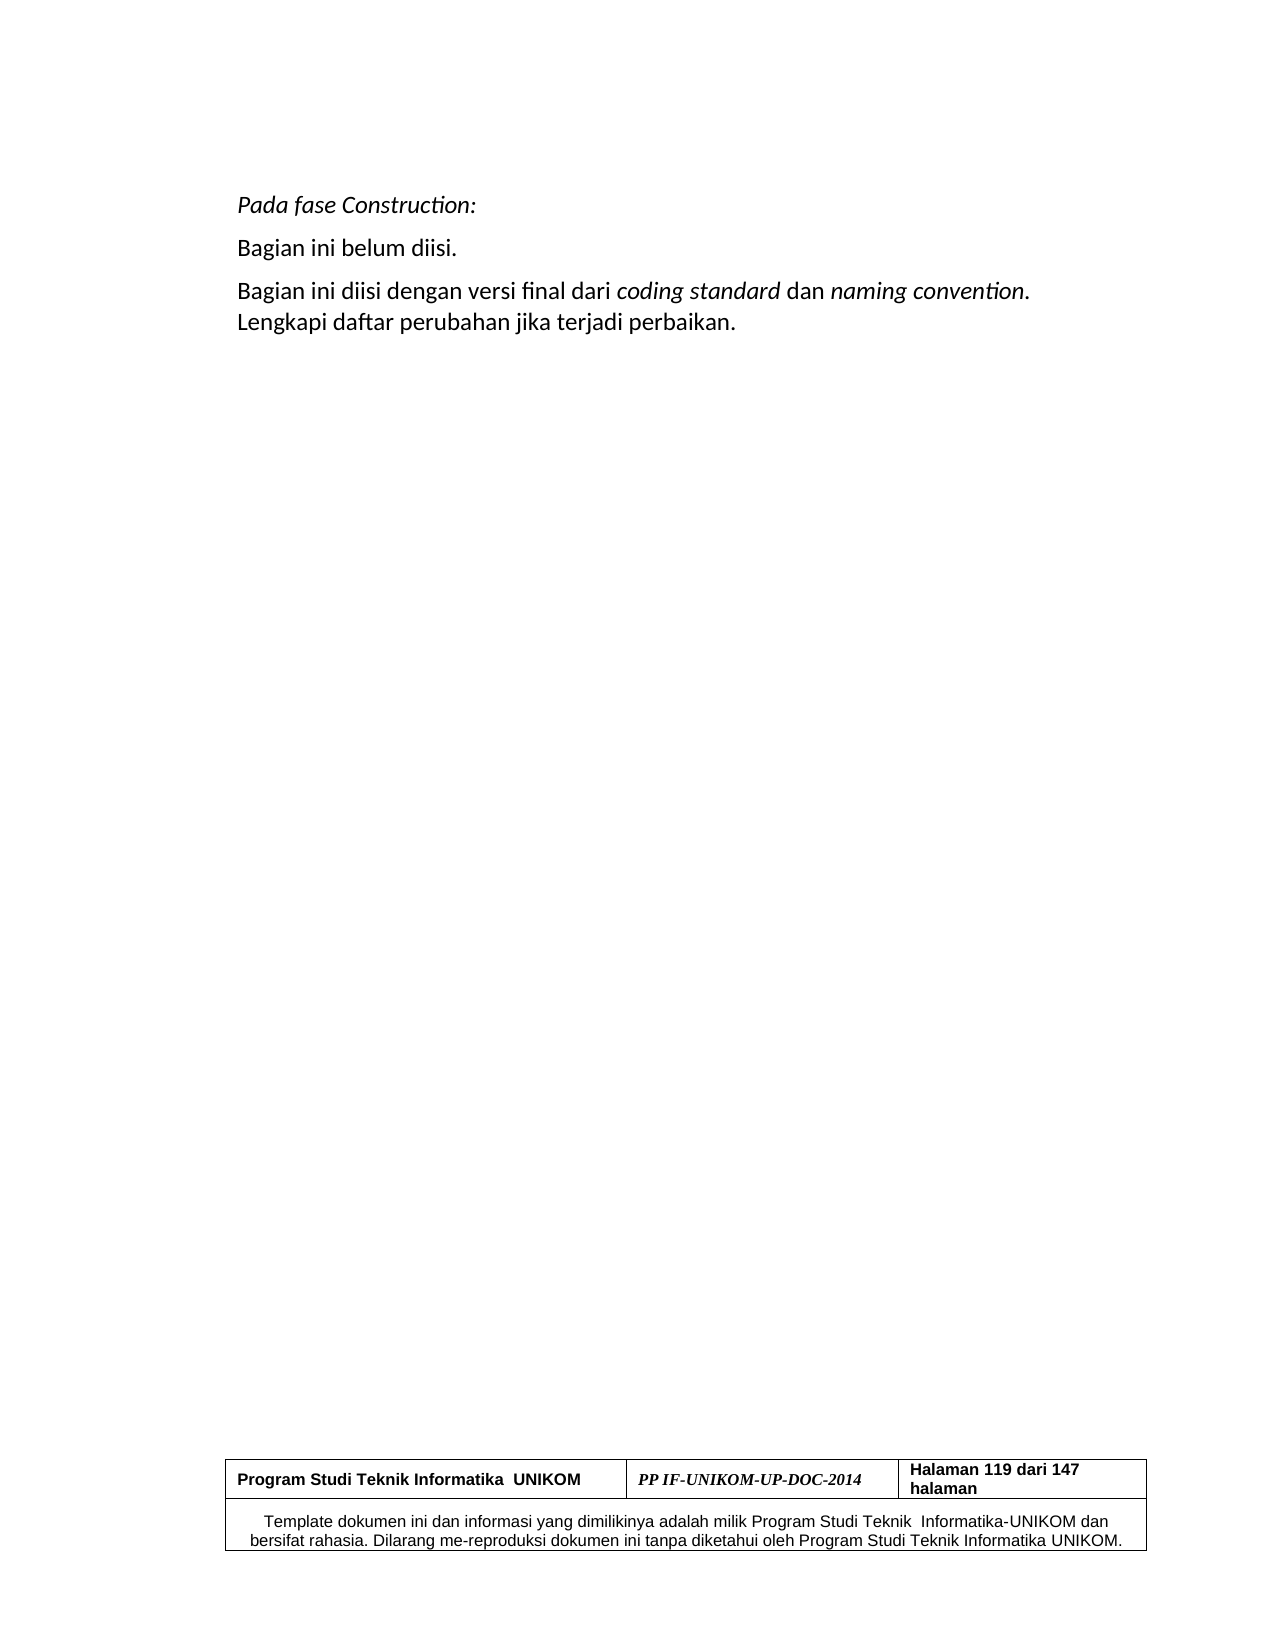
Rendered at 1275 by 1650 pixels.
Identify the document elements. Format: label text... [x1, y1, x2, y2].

text Bagian ini belum diisi. [237, 232, 1098, 263]
text Bagian ini diisi dengan versi final dari coding standard dan naming convention. Lengkapi daftar perubahan jika terjadi perbaikan. [237, 276, 1098, 337]
text Pada fase Construction: [237, 189, 1098, 220]
